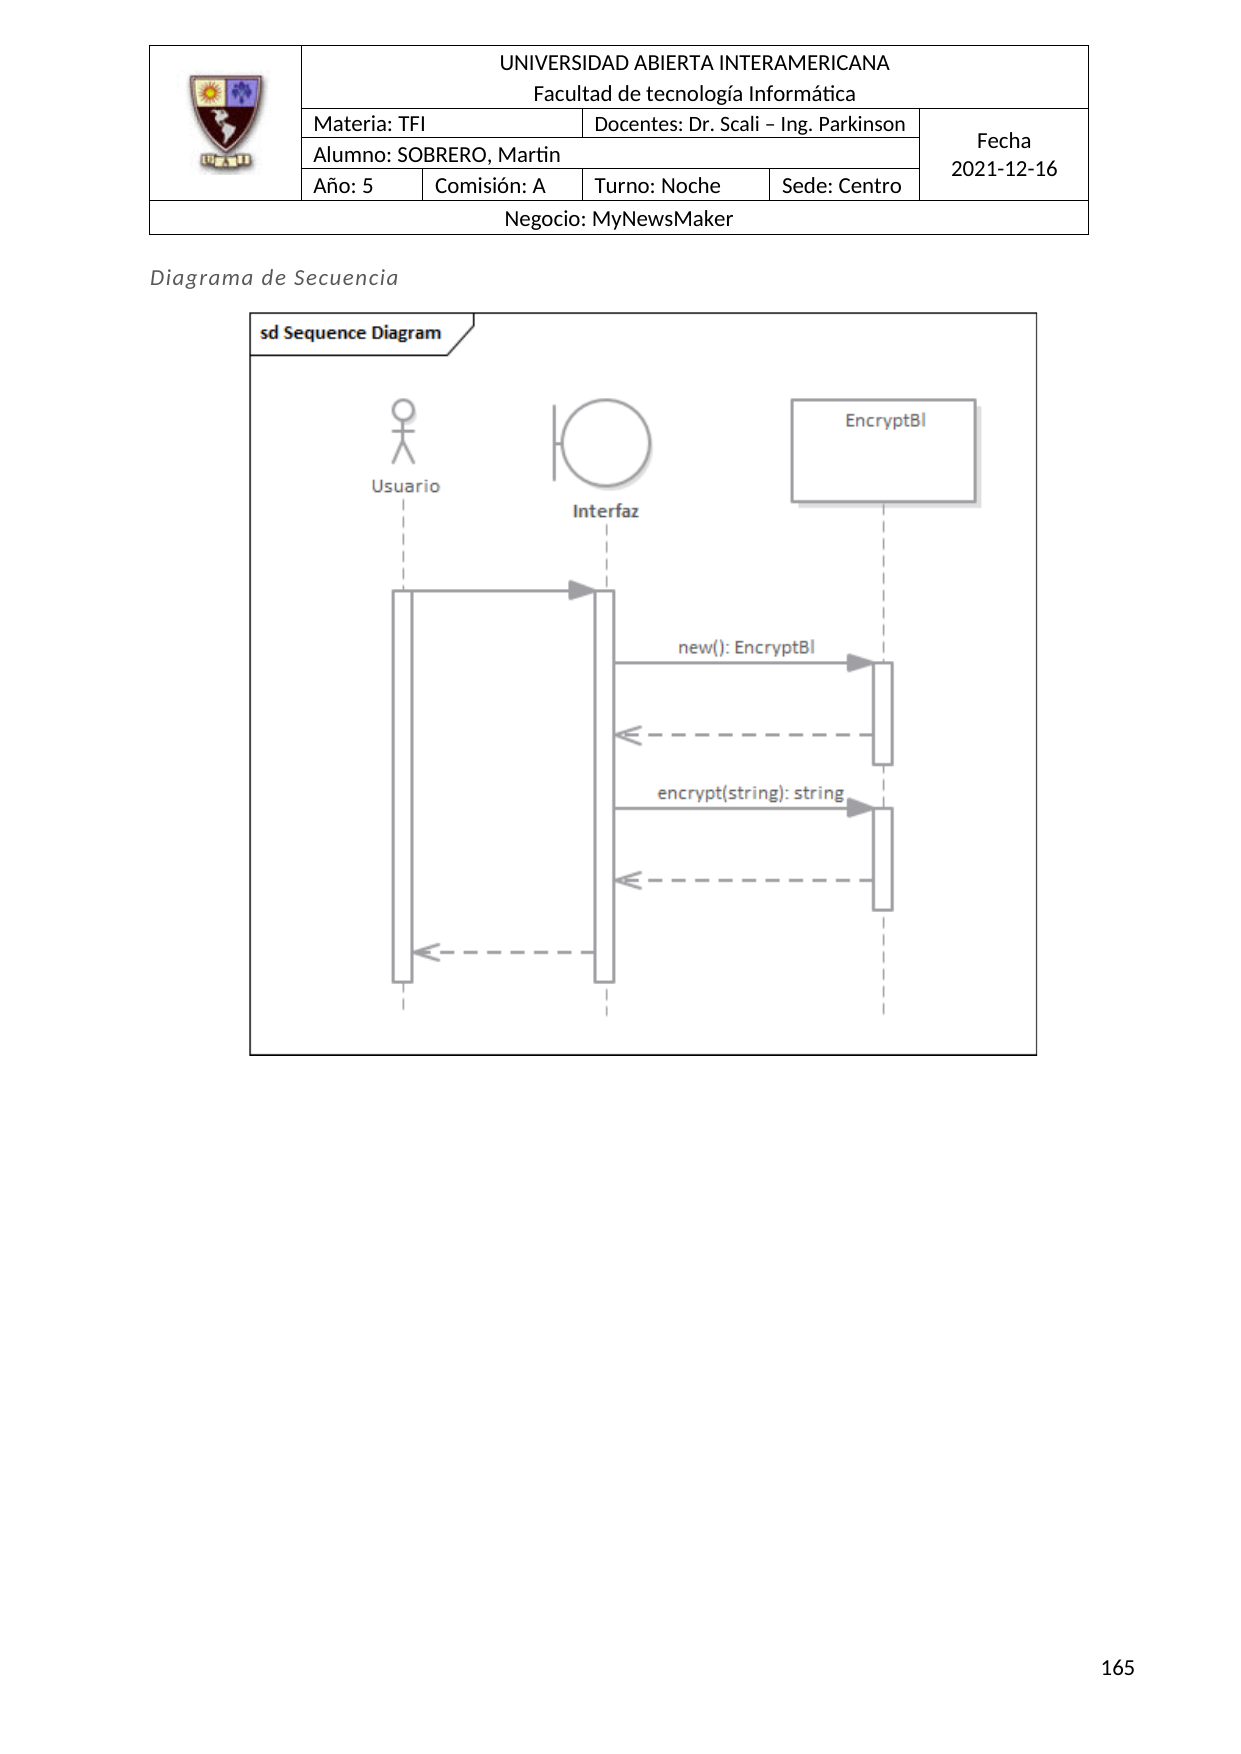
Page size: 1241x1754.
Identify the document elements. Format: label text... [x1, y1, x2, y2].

subtitle Diagrama de Secuencia [150, 263, 1135, 291]
picture [175, 67, 276, 180]
picture [248, 311, 1038, 1056]
